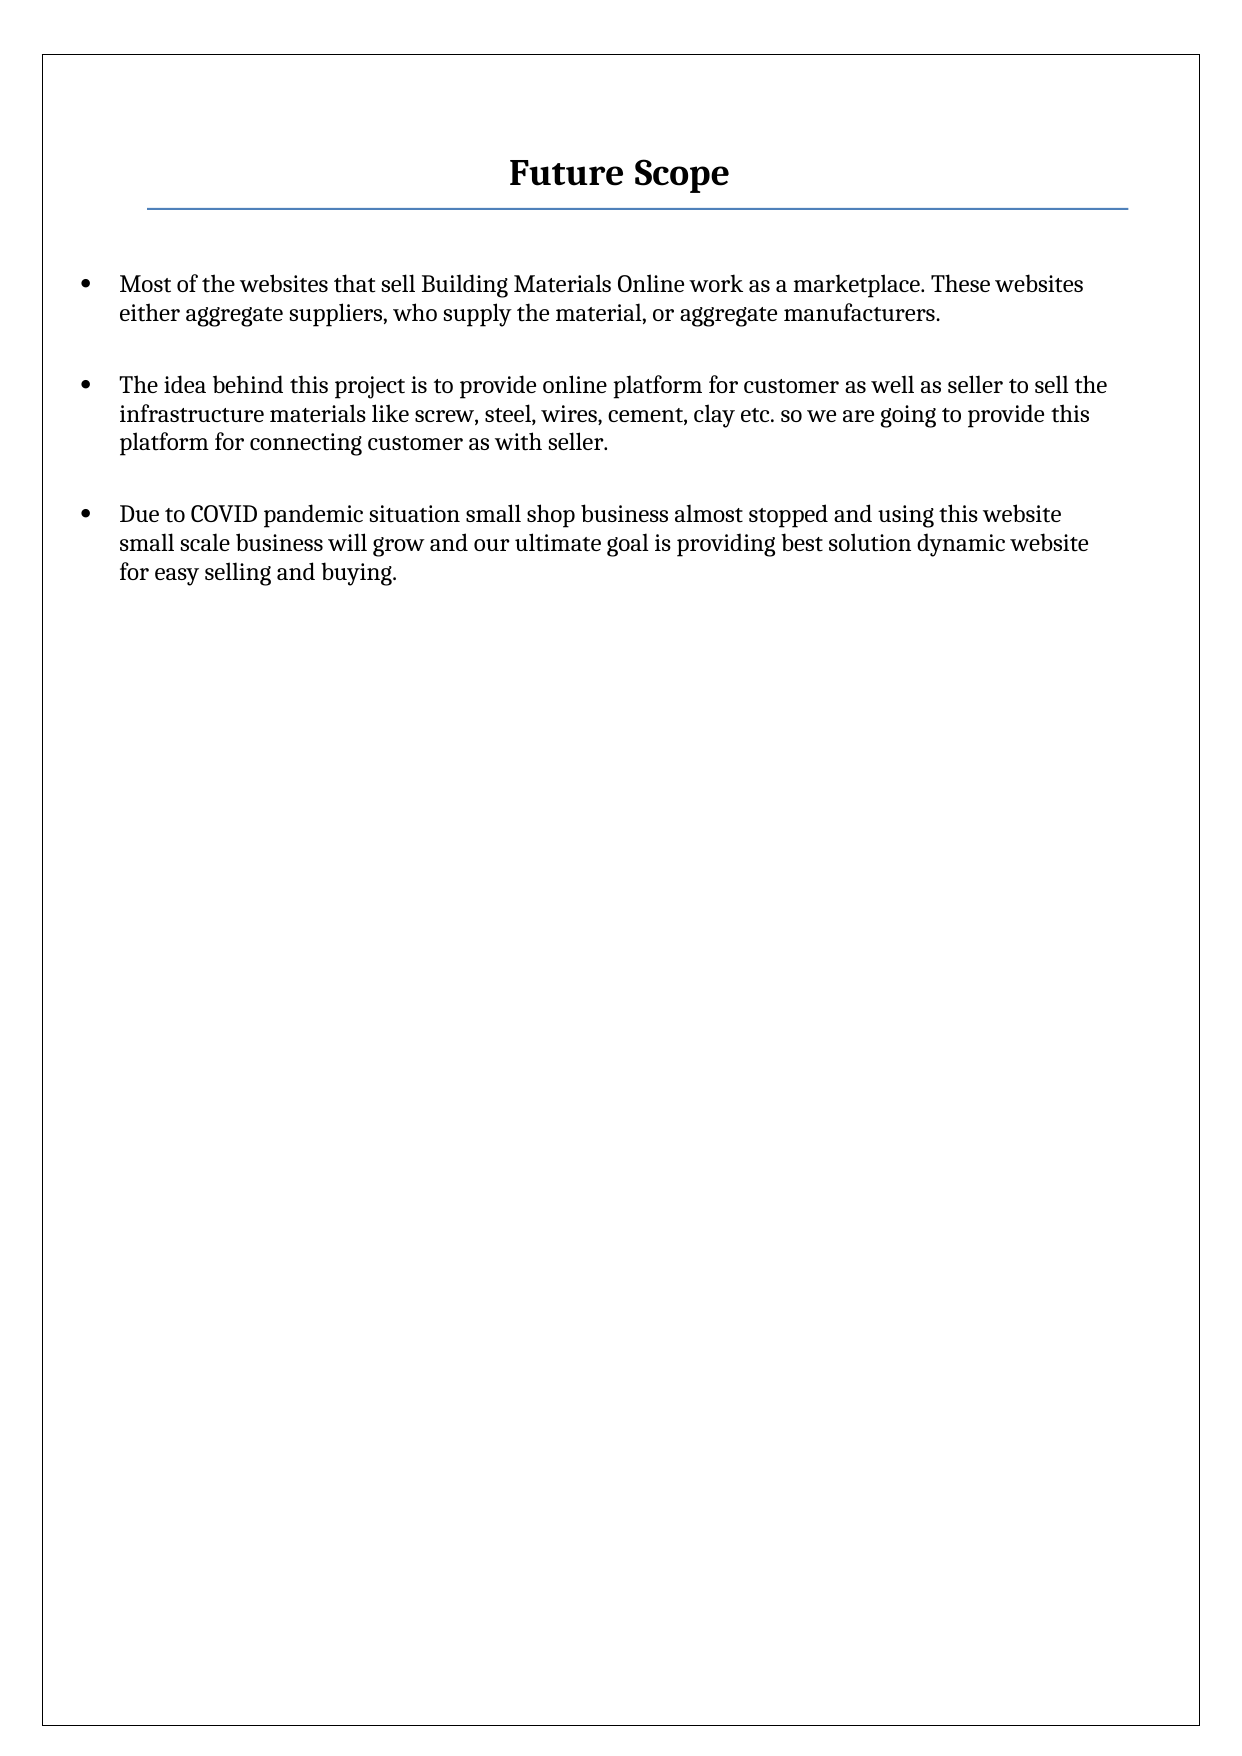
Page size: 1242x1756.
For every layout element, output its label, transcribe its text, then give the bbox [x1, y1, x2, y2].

subtitle Future Scope [119, 152, 1120, 195]
list Due to COVID pandemic situation small shop business almost stopped and using this website small scale business will grow and our ultimate goal is providing best solution dynamic website for easy selling and buying. [81, 500, 1120, 587]
list The idea behind this project is to provide online platform for customer as well as seller to sell the infrastructure materials like screw, steel, wires, cement, clay etc. so we are going to provide this platform for connecting customer as with seller. [81, 371, 1120, 457]
list Most of the websites that sell Building Materials Online work as a marketplace. These websites either aggregate suppliers, who supply the material, or aggregate manufacturers. [81, 270, 1120, 328]
